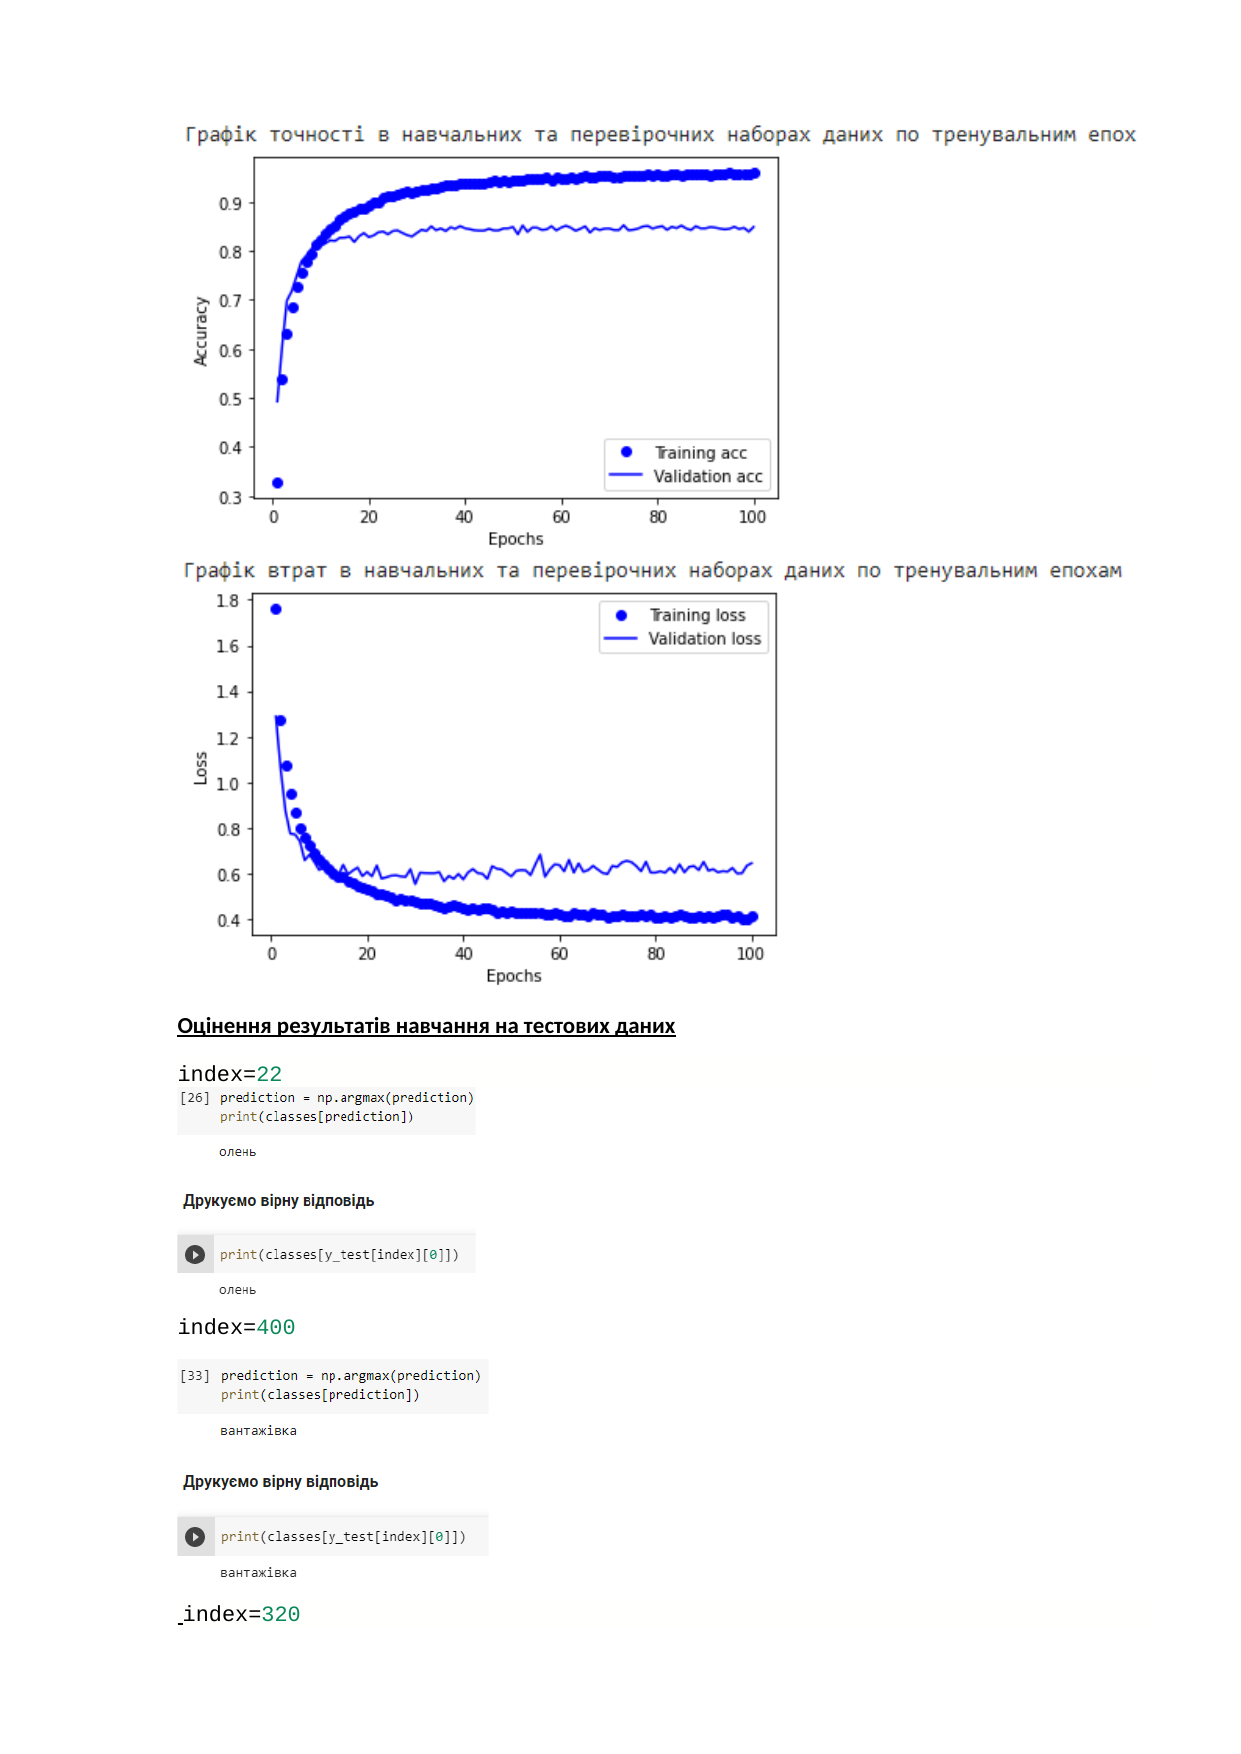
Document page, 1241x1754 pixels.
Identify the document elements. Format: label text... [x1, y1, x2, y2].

picture [177, 1359, 489, 1580]
text index=400 [177, 1316, 1152, 1341]
text index=22 [177, 1058, 1152, 1088]
picture [177, 118, 1143, 556]
text index=320 [177, 1598, 1152, 1628]
picture [177, 557, 1129, 993]
picture [177, 1087, 476, 1297]
text Оцінення результатів навчання на тестових даних [177, 1011, 1152, 1039]
